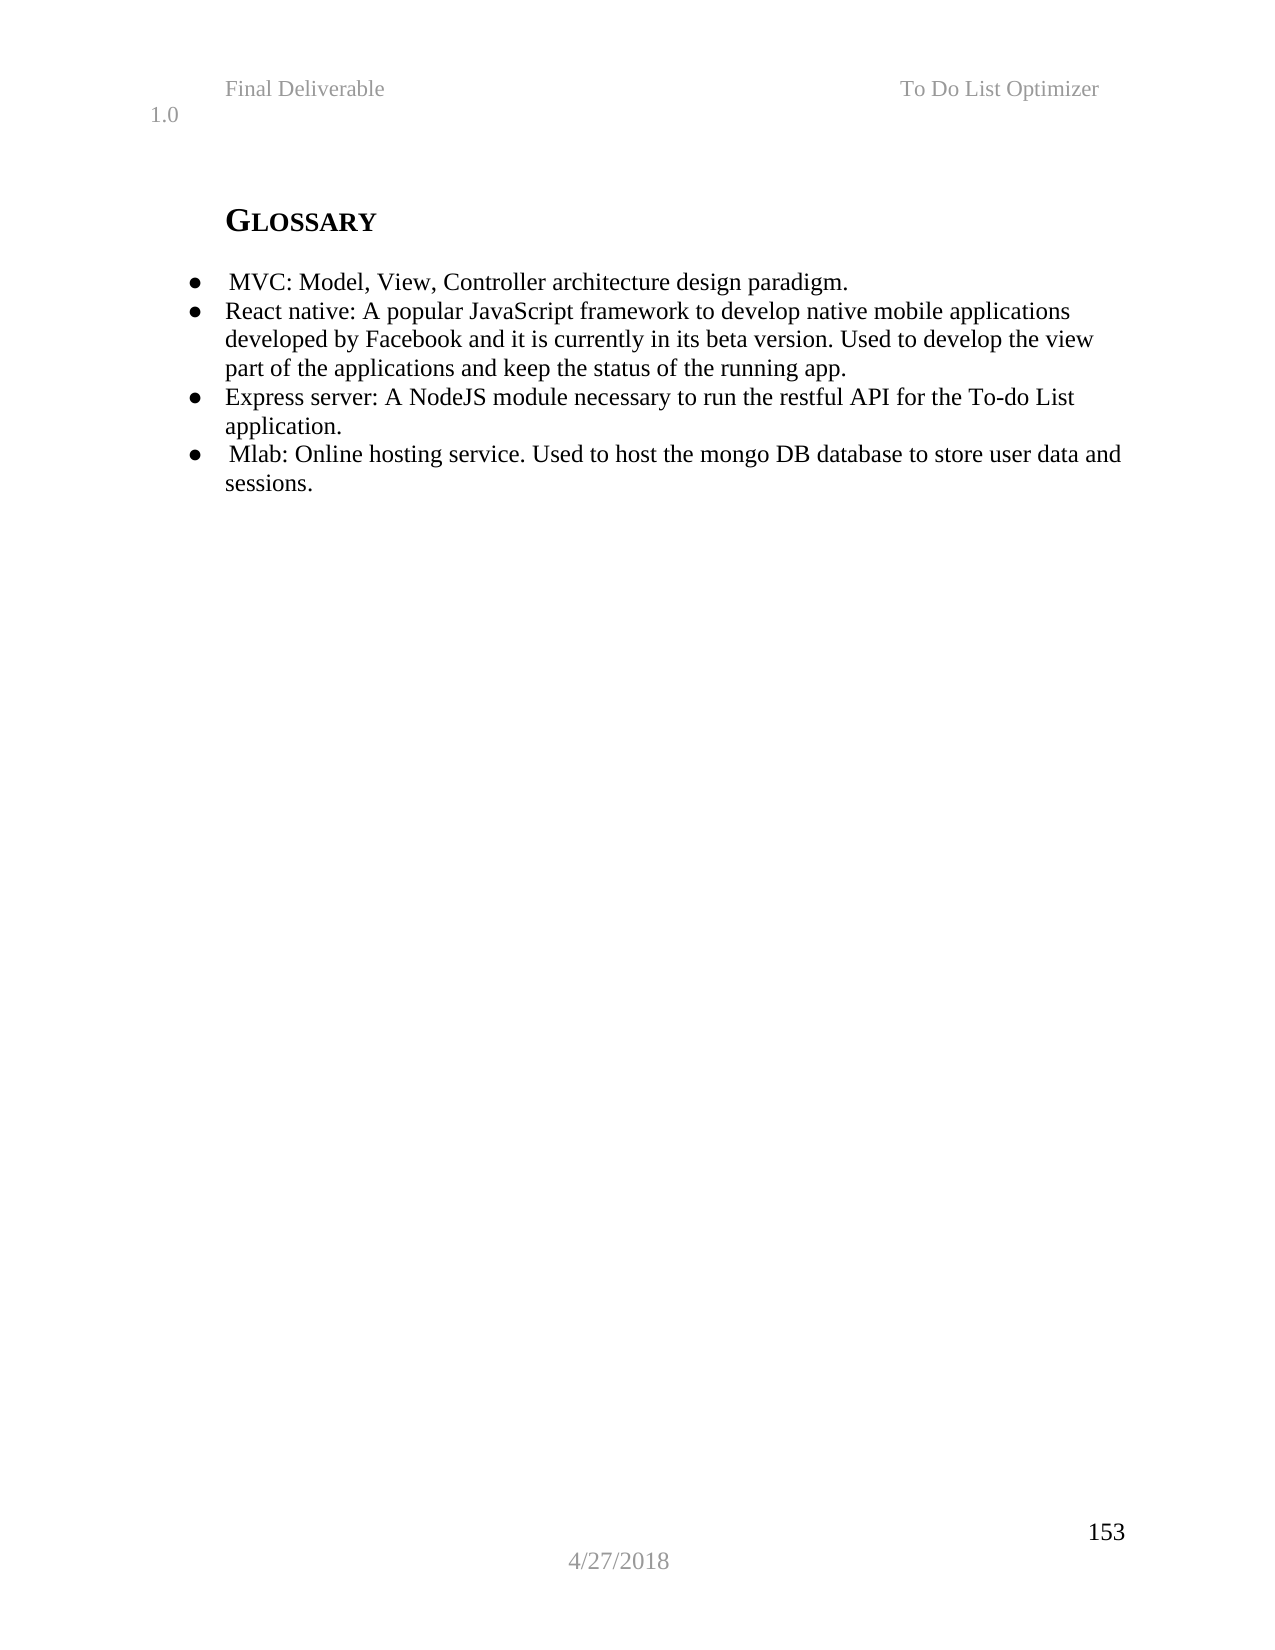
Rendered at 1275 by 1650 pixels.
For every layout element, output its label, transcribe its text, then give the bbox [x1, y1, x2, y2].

list Mlab: Online hosting service. Used to host the mongo DB database to store user data and sessions. [187, 439, 1125, 497]
subtitle Glossary [150, 200, 1125, 238]
list React native: A popular JavaScript framework to develop native mobile applications developed by Facebook and it is currently in its beta version. Used to develop the view part of the applications and keep the status of the running app. [187, 296, 1125, 382]
list Express server: A NodeJS module necessary to run the restful API for the To-do List application. [187, 382, 1125, 439]
list MVC: Model, View, Controller architecture design paradigm. [187, 267, 1125, 296]
